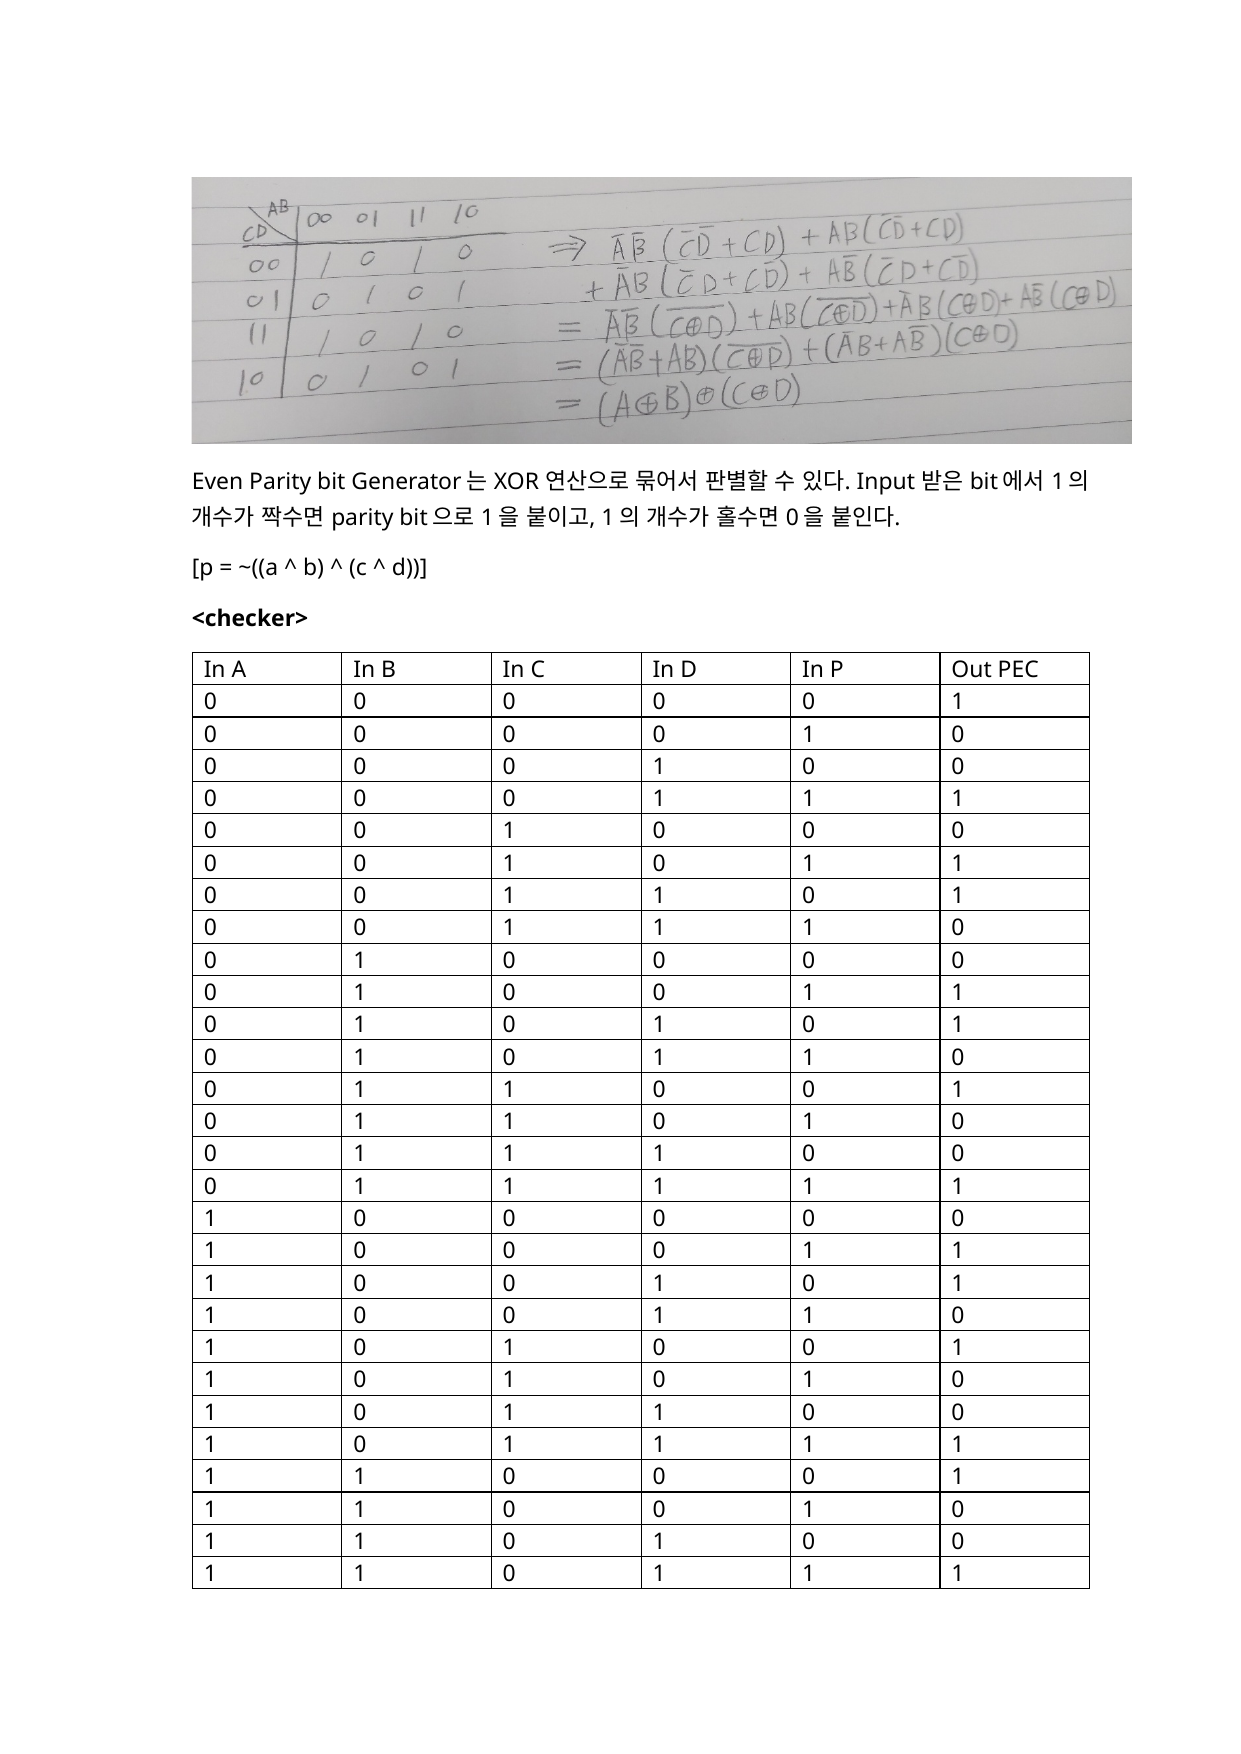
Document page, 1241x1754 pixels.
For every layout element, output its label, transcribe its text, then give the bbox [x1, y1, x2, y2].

table_cell 1 [193, 1331, 341, 1362]
text Even Parity bit Generator는 XOR 연산으로 묶어서 판별할 수 있다. Input 받은 bit에서 1의 개수가 짝수면 parity bit으로 1을 붙이고, 1의 개수가 홀수면 0을 붙인다. [192, 462, 1090, 532]
table_cell 1 [342, 1137, 491, 1168]
table_cell 0 [342, 847, 491, 878]
table_cell 1 [193, 1396, 341, 1427]
table_cell 0 [642, 1234, 790, 1265]
table_cell 0 [642, 976, 790, 1007]
table_cell 0 [193, 1040, 341, 1072]
table_cell 1 [791, 1557, 939, 1588]
table_cell 0 [492, 1234, 641, 1265]
table_cell 1 [642, 750, 790, 781]
table_header In A [193, 653, 341, 684]
table_cell 0 [941, 1299, 1089, 1330]
table_cell 1 [941, 1266, 1089, 1298]
table_cell 0 [342, 782, 491, 813]
table_header In C [492, 653, 641, 684]
table_cell 0 [193, 1105, 341, 1136]
table_cell 0 [941, 1525, 1089, 1556]
table_cell 1 [492, 814, 641, 846]
table_cell 0 [492, 1008, 641, 1039]
table_cell 0 [342, 1266, 491, 1298]
table_cell 1 [342, 1557, 491, 1588]
table_cell 1 [342, 1008, 491, 1039]
table_cell 1 [642, 1170, 790, 1201]
table_cell 1 [193, 1493, 341, 1524]
table_cell 0 [193, 1073, 341, 1104]
table_cell 1 [791, 1105, 939, 1136]
table_cell 1 [342, 1073, 491, 1104]
table_cell 1 [342, 1040, 491, 1072]
table_cell 1 [642, 1266, 790, 1298]
table_cell 0 [941, 944, 1089, 975]
table_cell 0 [791, 1137, 939, 1168]
table_cell 0 [342, 685, 491, 716]
table_cell 0 [492, 1266, 641, 1298]
table_cell 1 [791, 718, 939, 749]
table_cell 1 [642, 1525, 790, 1556]
table_cell 1 [492, 847, 641, 878]
table_cell 0 [791, 1331, 939, 1362]
table_cell 0 [791, 1073, 939, 1104]
table_cell 0 [193, 879, 341, 910]
table_cell 0 [342, 1234, 491, 1265]
table_cell 1 [492, 1396, 641, 1427]
table_cell 0 [642, 814, 790, 846]
table_cell 1 [642, 782, 790, 813]
table_cell 1 [492, 1137, 641, 1168]
table_cell 0 [941, 718, 1089, 749]
table_cell 1 [342, 1493, 491, 1524]
table_cell 1 [642, 1557, 790, 1588]
table_cell 0 [193, 847, 341, 878]
table_cell 1 [791, 976, 939, 1007]
table_cell 1 [193, 1266, 341, 1298]
table_cell 0 [492, 718, 641, 749]
table_cell 0 [941, 1040, 1089, 1072]
table_cell 0 [642, 718, 790, 749]
table_cell 1 [342, 1460, 491, 1491]
table_cell 1 [492, 911, 641, 942]
table_cell 1 [791, 782, 939, 813]
table_cell 0 [791, 1396, 939, 1427]
table_cell 1 [193, 1202, 341, 1233]
table_cell 1 [342, 1105, 491, 1136]
table_cell 0 [941, 814, 1089, 846]
table_cell 1 [791, 847, 939, 878]
table_cell 0 [941, 1202, 1089, 1233]
table_cell 1 [642, 911, 790, 942]
table_cell 0 [193, 911, 341, 942]
table_cell 0 [642, 1073, 790, 1104]
table_cell 1 [193, 1428, 341, 1459]
table_cell 1 [642, 1008, 790, 1039]
table_cell 0 [492, 1493, 641, 1524]
table_cell 1 [193, 1234, 341, 1265]
table_cell 1 [791, 911, 939, 942]
table_cell 1 [492, 879, 641, 910]
table_cell 1 [941, 1331, 1089, 1362]
table_cell 0 [342, 718, 491, 749]
text <checker> [192, 601, 1090, 633]
table_cell 0 [193, 1008, 341, 1039]
table_cell 1 [941, 782, 1089, 813]
table_cell 0 [492, 1525, 641, 1556]
table_cell 0 [492, 685, 641, 716]
table_cell 0 [941, 1137, 1089, 1168]
table_cell 1 [492, 1363, 641, 1394]
table_cell 1 [642, 879, 790, 910]
table_cell 0 [642, 1105, 790, 1136]
table_cell 0 [492, 1557, 641, 1588]
table_cell 0 [642, 847, 790, 878]
table_cell 0 [791, 750, 939, 781]
table_cell 0 [342, 750, 491, 781]
table_cell 1 [941, 1170, 1089, 1201]
table_cell 1 [791, 1040, 939, 1072]
table_cell 0 [193, 718, 341, 749]
table_cell 0 [342, 1396, 491, 1427]
table_cell 1 [941, 879, 1089, 910]
table_cell 0 [492, 1202, 641, 1233]
table_cell 0 [193, 976, 341, 1007]
table_cell 1 [791, 1234, 939, 1265]
table_cell 0 [193, 944, 341, 975]
table_cell 0 [342, 1363, 491, 1394]
table_cell 0 [492, 782, 641, 813]
table_header In D [642, 653, 790, 684]
table_cell 0 [492, 1040, 641, 1072]
table_cell 0 [791, 1460, 939, 1491]
table_cell 1 [492, 1105, 641, 1136]
table_cell 1 [642, 1428, 790, 1459]
table_cell 0 [342, 879, 491, 910]
table_cell 0 [642, 1202, 790, 1233]
table_cell 0 [492, 944, 641, 975]
table_cell 1 [492, 1170, 641, 1201]
table_cell 0 [642, 1331, 790, 1362]
table_cell 0 [492, 1460, 641, 1491]
table_cell 0 [642, 1493, 790, 1524]
table_cell 1 [193, 1299, 341, 1330]
table_cell 0 [941, 750, 1089, 781]
table_cell 0 [941, 1363, 1089, 1394]
table_cell 1 [642, 1396, 790, 1427]
table_cell 1 [941, 685, 1089, 716]
table_cell 0 [193, 685, 341, 716]
table_cell 0 [642, 1460, 790, 1491]
table_cell 0 [642, 944, 790, 975]
table_cell 1 [941, 1557, 1089, 1588]
table_cell 0 [791, 944, 939, 975]
table_cell 1 [342, 976, 491, 1007]
table_cell 0 [642, 1363, 790, 1394]
table_cell 0 [791, 1525, 939, 1556]
table_cell 1 [791, 1428, 939, 1459]
table_cell 0 [193, 782, 341, 813]
table_cell 1 [193, 1363, 341, 1394]
table_cell 1 [791, 1493, 939, 1524]
table_cell 0 [791, 814, 939, 846]
table_cell 1 [342, 1170, 491, 1201]
table_cell 1 [941, 1460, 1089, 1491]
table_cell 0 [791, 1008, 939, 1039]
table_cell 0 [193, 1170, 341, 1201]
table_cell 1 [941, 1008, 1089, 1039]
table_cell 1 [791, 1363, 939, 1394]
table_cell 0 [342, 1299, 491, 1330]
table_cell 0 [791, 685, 939, 716]
table_cell 0 [791, 1202, 939, 1233]
table_cell 0 [342, 1331, 491, 1362]
table_cell 1 [642, 1040, 790, 1072]
table_header Out PEC [941, 653, 1089, 684]
table_cell 0 [791, 879, 939, 910]
table_cell 1 [941, 847, 1089, 878]
table_cell 0 [342, 911, 491, 942]
table_cell 0 [342, 1202, 491, 1233]
table_cell 1 [941, 1073, 1089, 1104]
table_cell 1 [342, 944, 491, 975]
table_header In B [342, 653, 491, 684]
table_cell 1 [791, 1299, 939, 1330]
table_cell 1 [492, 1073, 641, 1104]
table_cell 1 [941, 1428, 1089, 1459]
text [p = ~((a ^ b) ^ (c ^ d))] [192, 551, 1090, 582]
table_cell 0 [342, 1428, 491, 1459]
table_cell 1 [193, 1525, 341, 1556]
table_cell 1 [642, 1299, 790, 1330]
table_cell 0 [642, 685, 790, 716]
table_cell 1 [492, 1331, 641, 1362]
table_header In P [791, 653, 939, 684]
table_cell 0 [941, 911, 1089, 942]
table_cell 0 [193, 1137, 341, 1168]
table_cell 0 [193, 750, 341, 781]
table_cell 0 [941, 1105, 1089, 1136]
table_cell 1 [642, 1137, 790, 1168]
table_cell 0 [492, 976, 641, 1007]
table_cell 0 [791, 1266, 939, 1298]
table_cell 0 [492, 750, 641, 781]
table_cell 0 [492, 1299, 641, 1330]
table_cell 0 [941, 1396, 1089, 1427]
table_cell 1 [193, 1460, 341, 1491]
table_cell 1 [492, 1428, 641, 1459]
table_cell 1 [342, 1525, 491, 1556]
table_cell 0 [193, 814, 341, 846]
table_cell 1 [791, 1170, 939, 1201]
table_cell 1 [941, 976, 1089, 1007]
table_cell 0 [342, 814, 491, 846]
picture [191, 177, 1132, 444]
table_cell 1 [193, 1557, 341, 1588]
table_cell 1 [941, 1234, 1089, 1265]
table_cell 0 [941, 1493, 1089, 1524]
